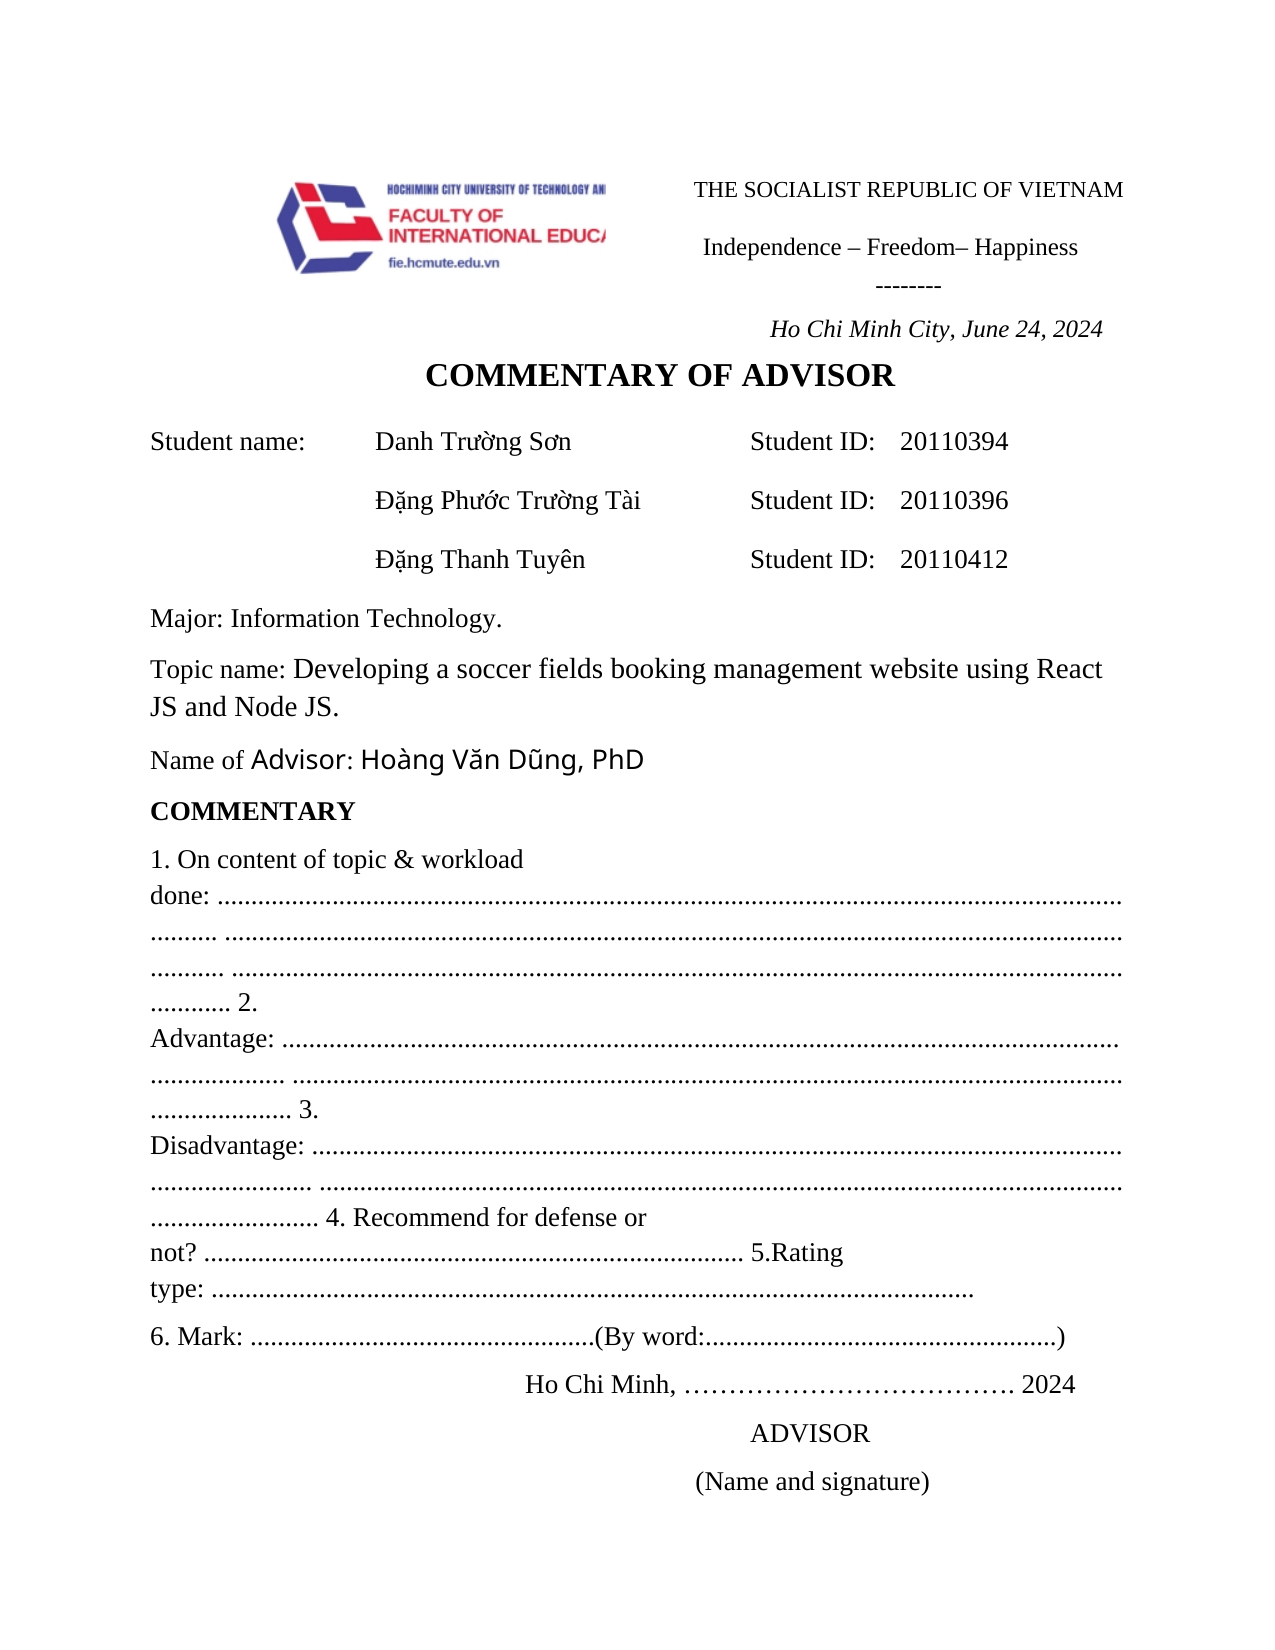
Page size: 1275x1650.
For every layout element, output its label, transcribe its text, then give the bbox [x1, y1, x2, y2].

table_header THE SOCIALIST REPUBLIC OF VIETNAM Independence – Freedom– Happiness -------- [606, 175, 1149, 301]
text Đặng Thanh Tuyên Student ID: 20110412 [300, 543, 1125, 574]
text COMMENTARY [150, 795, 1125, 826]
text Topic name: Developing a soccer fields booking management website using React JS and Node JS. [150, 651, 1125, 723]
text Student name: Danh Trường Sơn Student ID: 20110394 [150, 425, 1125, 456]
text COMMENTARY OF ADVISOR [150, 355, 1125, 393]
picture [260, 174, 606, 284]
text (Name and signature) [675, 1465, 1125, 1496]
text Name of Advisor: Hoàng Văn Dũng, PhD [150, 740, 1125, 777]
text ADVISOR [750, 1417, 1125, 1448]
text Ho Chi Minh City, June 24, 2024 [711, 314, 1125, 342]
text Ho Chi Minh, ………………………………. 2024 [225, 1369, 1125, 1400]
table_header [181, 175, 606, 301]
text Major: Information Technology. [150, 602, 1125, 634]
text 1. On content of topic & workload done: ................................................................................................................................................ ................................................................................................................................................ ................................................................................................................................................ 2. Advantage: ................................................................................................................................................ ................................................................................................................................................ 3. Disadvantage: ................................................................................................................................................ ................................................................................................................................................ 4. Recommend for defense or not? ................................................................................ 5.Rating type: ................................................................................................................. [150, 843, 1125, 1303]
text 6. Mark: ...................................................(By word:....................................................) [150, 1320, 1125, 1352]
text Đặng Phước Trường Tài Student ID: 20110396 [300, 484, 1125, 515]
